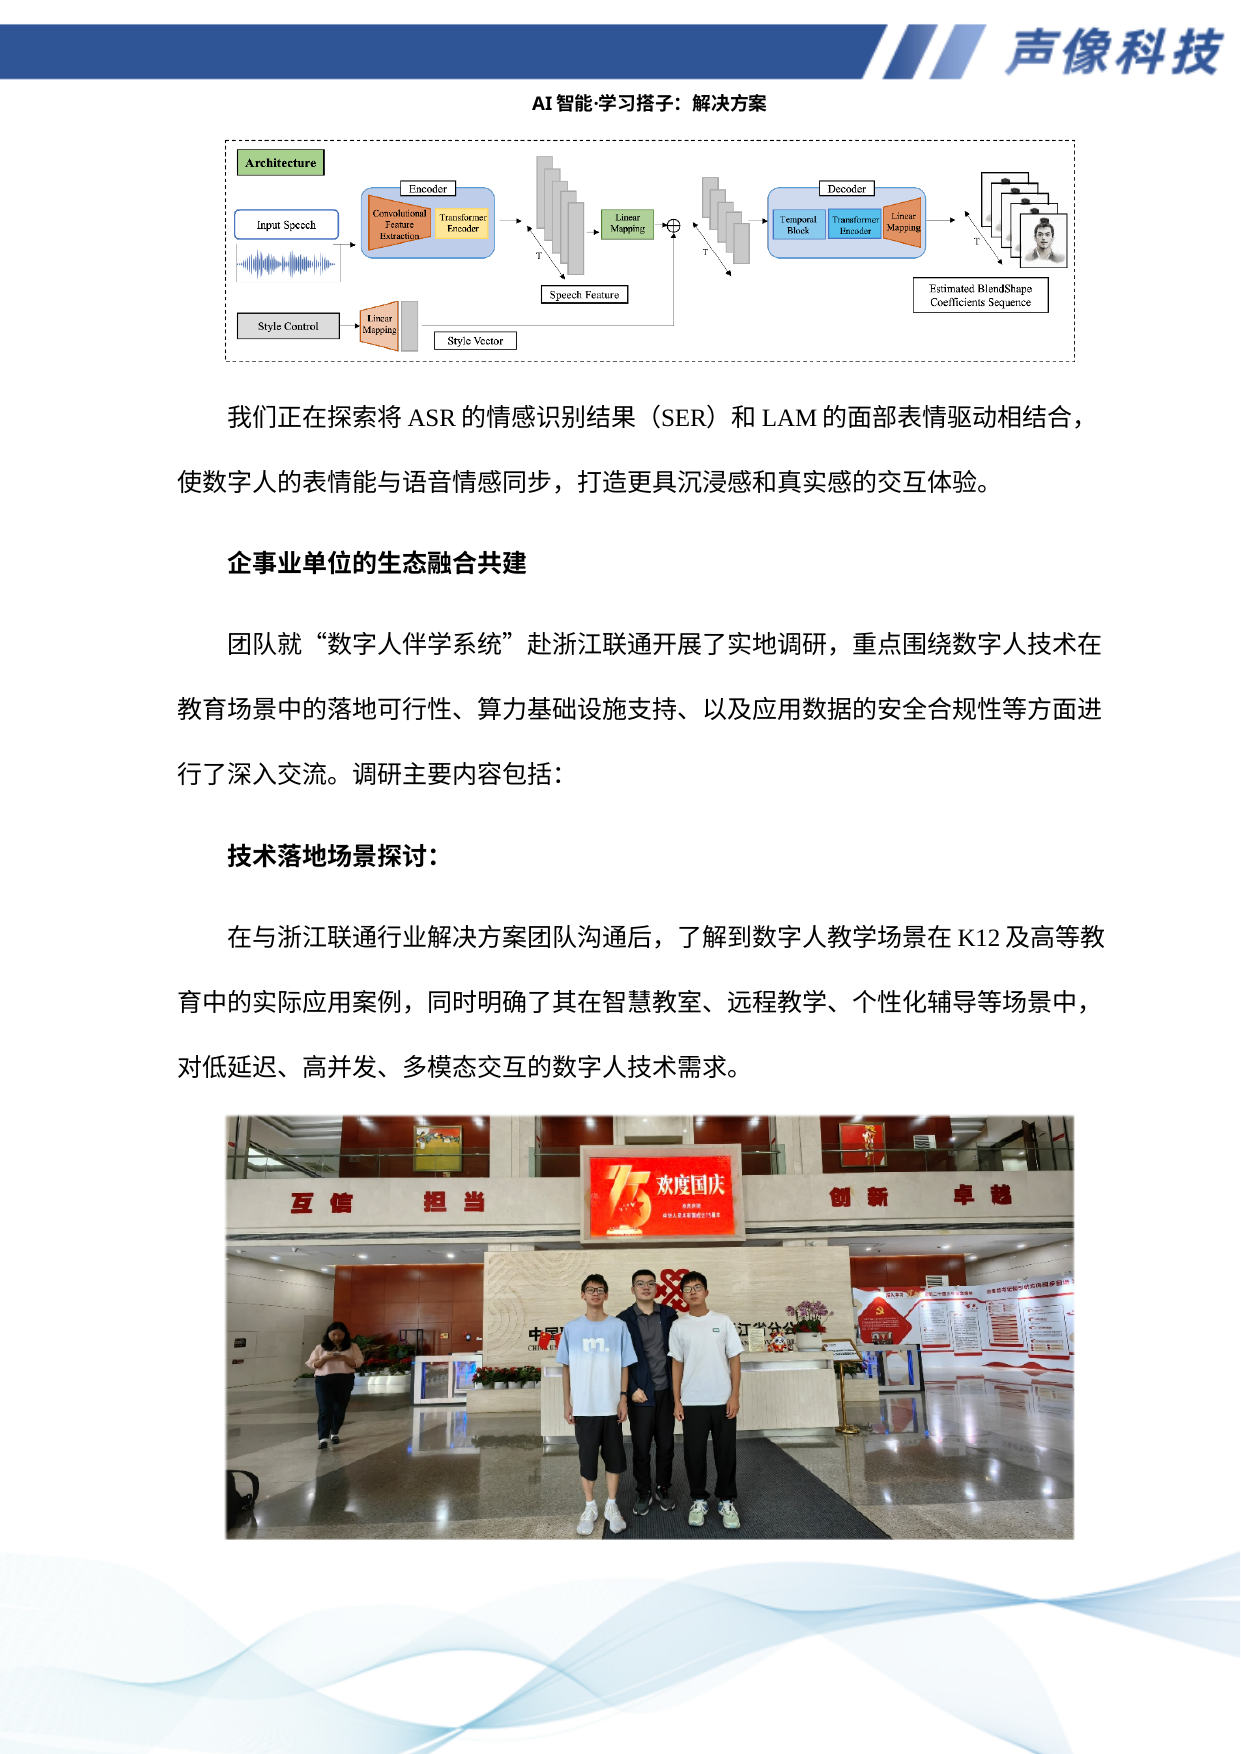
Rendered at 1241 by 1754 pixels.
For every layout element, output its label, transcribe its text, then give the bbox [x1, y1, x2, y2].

text 在与浙江联通行业解决方案团队沟通后，了解到数字人教学场景在K12及高等教育中的实际应用案例，同时明确了其在智慧教室、远程教学、个性化辅导等场景中，对低延迟、高并发、多模态交互的数字人技术需求。 [177, 903, 1122, 1098]
text 企事业单位的生态融合共建 [177, 529, 1122, 594]
text 技术落地场景探讨： [177, 822, 1122, 887]
text 我们正在探索将ASR的情感识别结果（SER）和LAM的面部表情驱动相结合，使数字人的表情能与语音情感同步，打造更具沉浸感和真实感的交互体验。 [177, 383, 1122, 513]
picture [0, 0, 1241, 1754]
text 团队就“数字人伴学系统”赴浙江联通开展了实地调研，重点围绕数字人技术在教育场景中的落地可行性、算力基础设施支持、以及应用数据的安全合规性等方面进行了深入交流。调研主要内容包括： [177, 610, 1122, 805]
